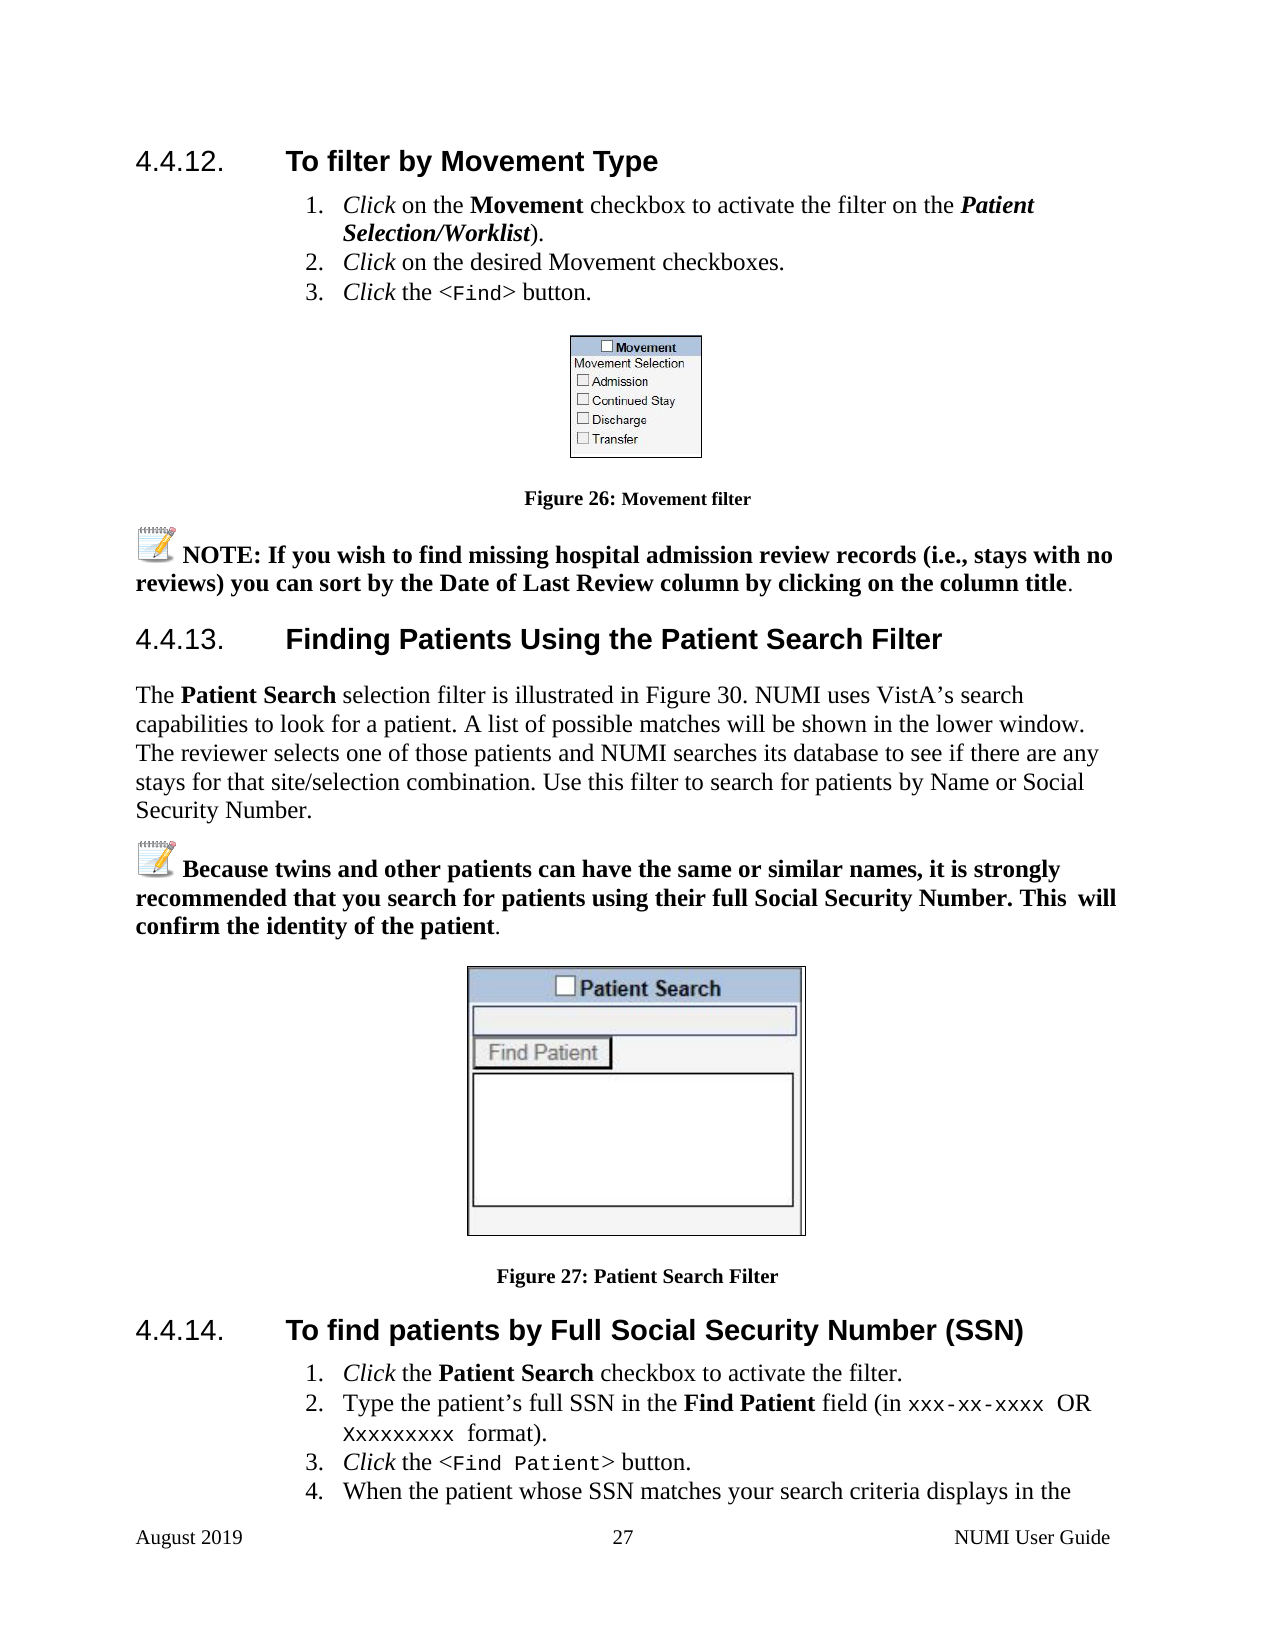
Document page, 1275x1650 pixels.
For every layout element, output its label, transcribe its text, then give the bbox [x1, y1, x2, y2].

text Figure 31: Patient Search Filter [135, 1263, 1139, 1288]
subtitle Finding Patients Using the Patient Search Filter [135, 622, 1139, 656]
subtitle To find patients by Full Social Security Number (SSN) [135, 1313, 1139, 1346]
picture [571, 337, 701, 454]
picture [135, 836, 177, 878]
list Type the patient’s full SSN in the Find Patient field (in xxx-xx-xxxx OR Xxxxxxxxx format). [305, 1388, 1139, 1447]
list Click on the desired Movement checkboxes. [305, 247, 1139, 276]
list Click the <Find> button. [305, 277, 1139, 306]
text The Patient Search selection filter is illustrated in Figure 30. NUMI uses VistA’s search capabilities to look for a patient. A list of possible matches will be shown in the lower window. The reviewer selects one of those patients and NUMI searches its database to see if there are any stays for that site/selection combination. Use this filter to search for patients by Name or Social Security Number. [135, 680, 1128, 824]
text NOTE: If you wish to find missing hospital admission review records (i.e., stays with no reviews) you can sort by the Date of Last Review column by clicking on the column title. [135, 522, 1139, 597]
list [305, 1476, 1119, 1505]
list Click the Patient Search checkbox to activate the filter. [305, 1359, 1139, 1387]
list Click on the Movement checkbox to activate the filter on the Patient Selection/Worklist). [305, 190, 1043, 247]
list Click the <Find Patient> button. [305, 1447, 1139, 1476]
subtitle To filter by Movement Type [135, 144, 1139, 177]
text Figure 30: Movement filter [135, 486, 1139, 510]
picture [468, 967, 802, 1235]
text Because twins and other patients can have the same or similar names, it is strongly recommended that you search for patients using their full Social Security Number. This will confirm the identity of the patient. [135, 837, 1139, 940]
picture [135, 522, 177, 563]
